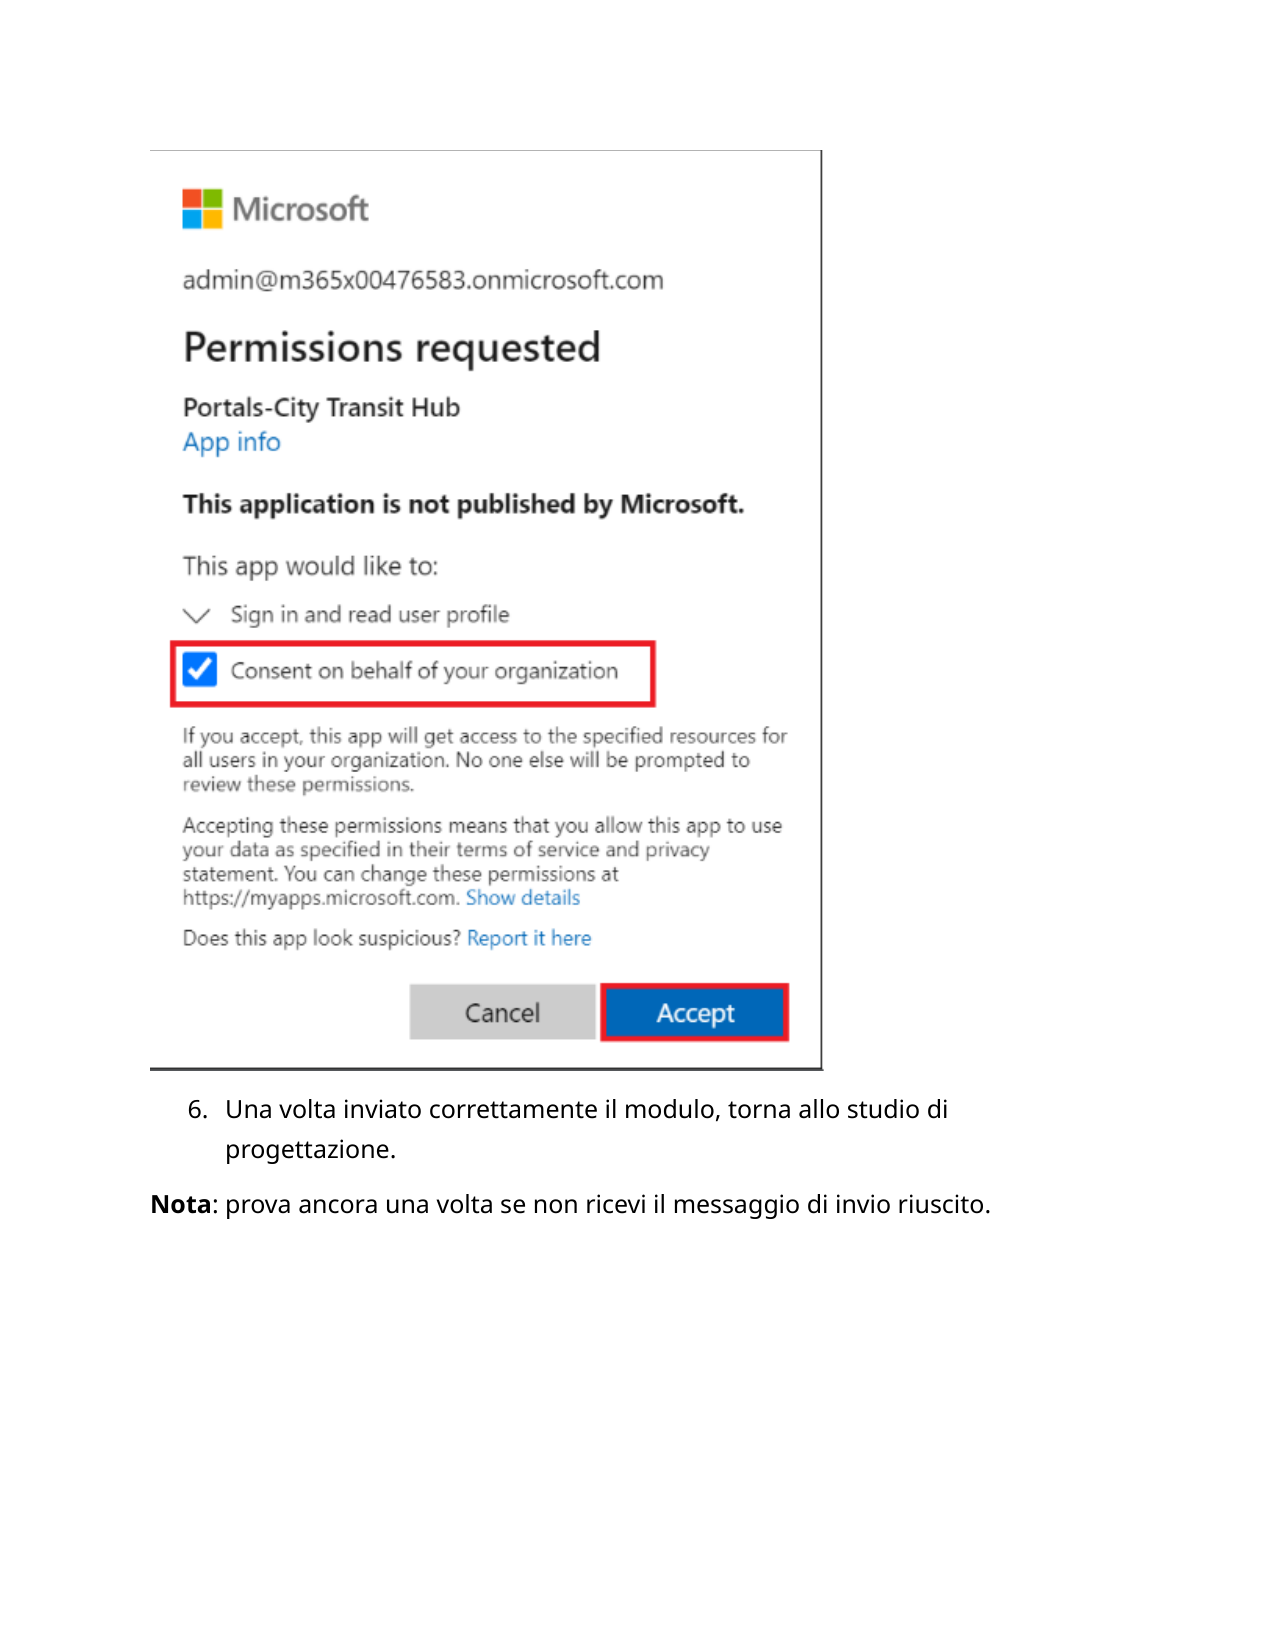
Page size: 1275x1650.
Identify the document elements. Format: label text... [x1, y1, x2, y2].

picture [150, 150, 824, 1071]
list Una volta inviato correttamente il modulo, torna allo studio di progettazione. [187, 1092, 1125, 1165]
text Nota: prova ancora una volta se non ricevi il messaggio di invio riuscito. [150, 1187, 1125, 1221]
